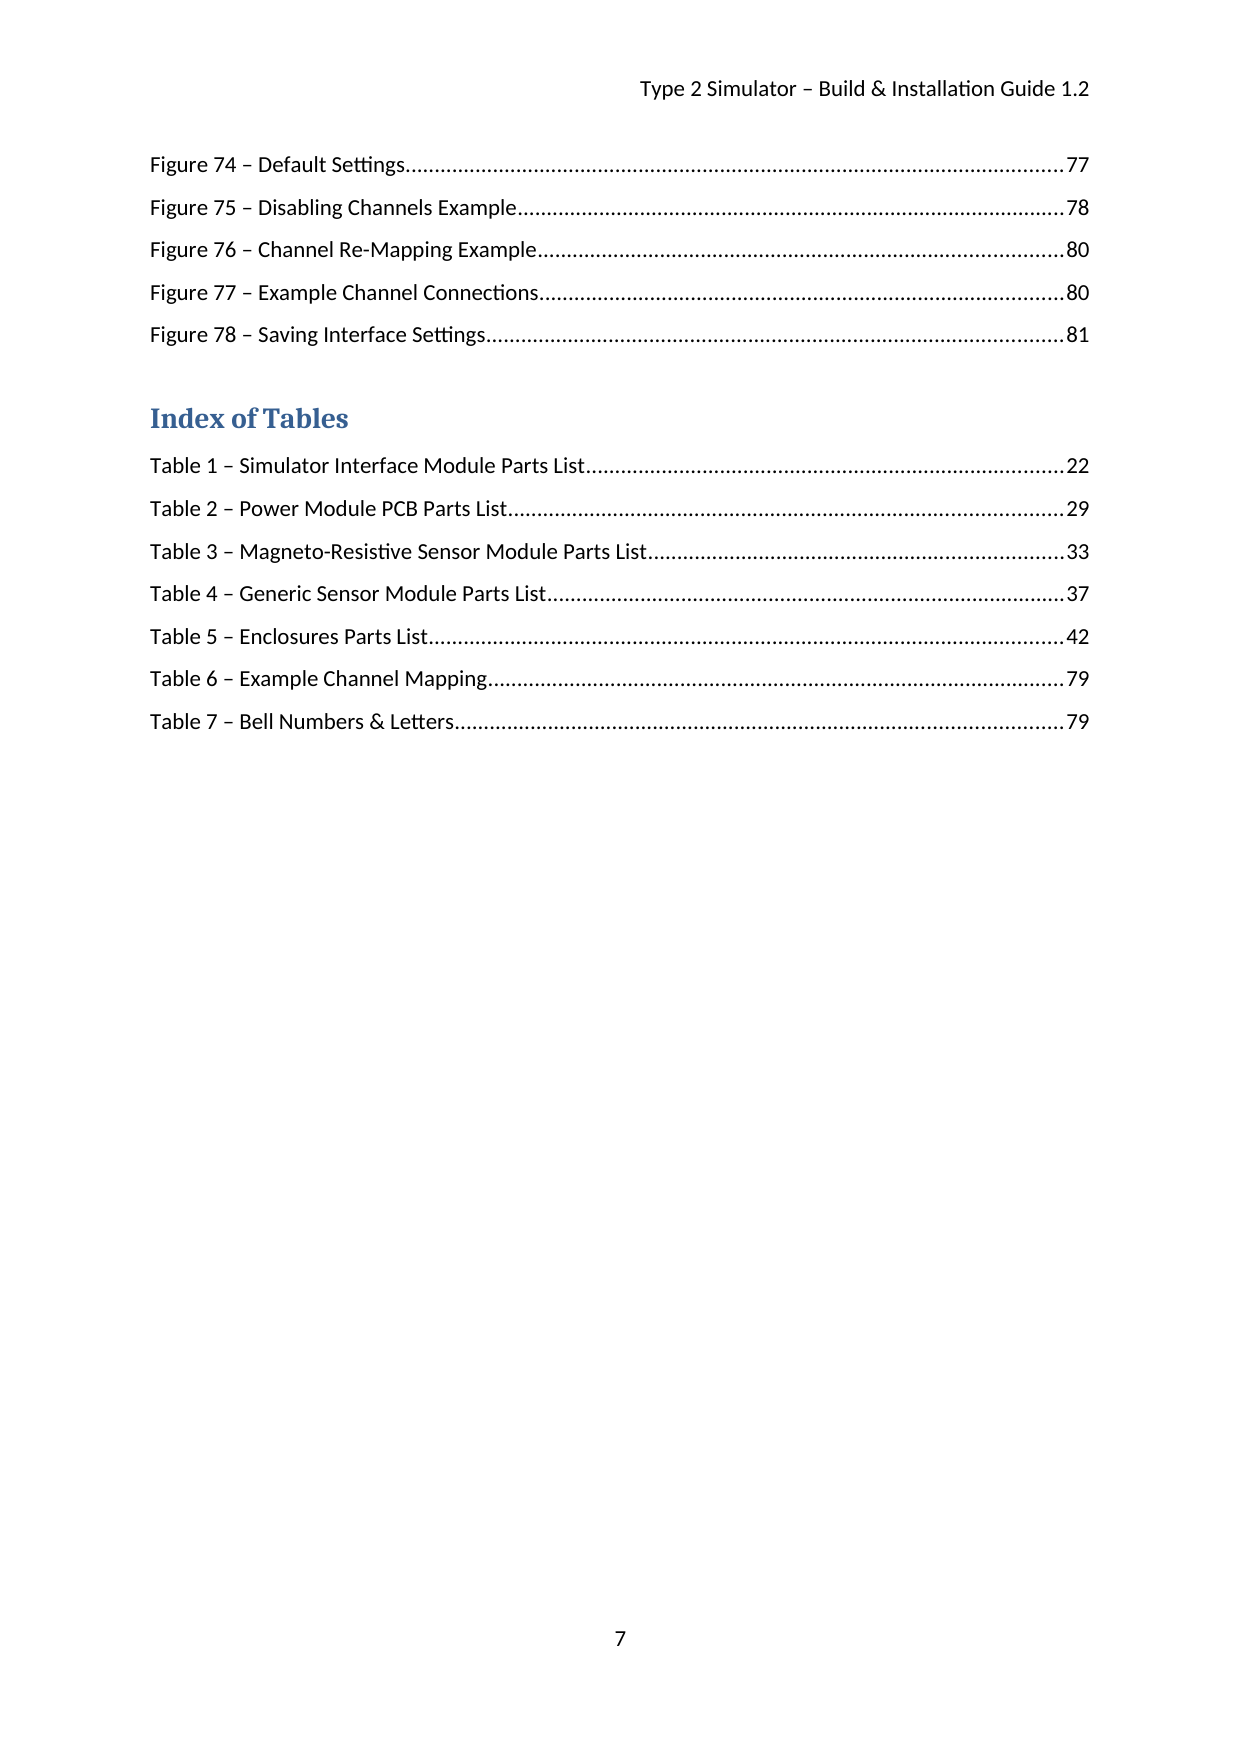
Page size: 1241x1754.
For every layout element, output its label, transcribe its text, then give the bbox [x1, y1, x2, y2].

subtitle Index of Tables [150, 403, 1090, 436]
text Table 7 – Bell Numbers & Letters 79 [150, 707, 1090, 735]
text Figure 78 – Saving Interface Settings 81 [150, 320, 1090, 348]
text Table 5 – Enclosures Parts List 42 [150, 622, 1090, 650]
text Table 3 – Magneto-Resistive Sensor Module Parts List 33 [150, 537, 1090, 565]
text Figure 74 – Default Settings 77 [150, 150, 1090, 178]
text Table 6 – Example Channel Mapping 79 [150, 664, 1090, 693]
text Table 1 – Simulator Interface Module Parts List 22 [150, 452, 1090, 479]
text Figure 77 – Example Channel Connections 80 [150, 278, 1090, 306]
text Table 4 – Generic Sensor Module Parts List 37 [150, 579, 1090, 607]
text Figure 75 – Disabling Channels Example 78 [150, 193, 1090, 221]
text Table 2 – Power Module PCB Parts List 29 [150, 494, 1090, 522]
text Figure 76 – Channel Re-Mapping Example 80 [150, 235, 1090, 263]
